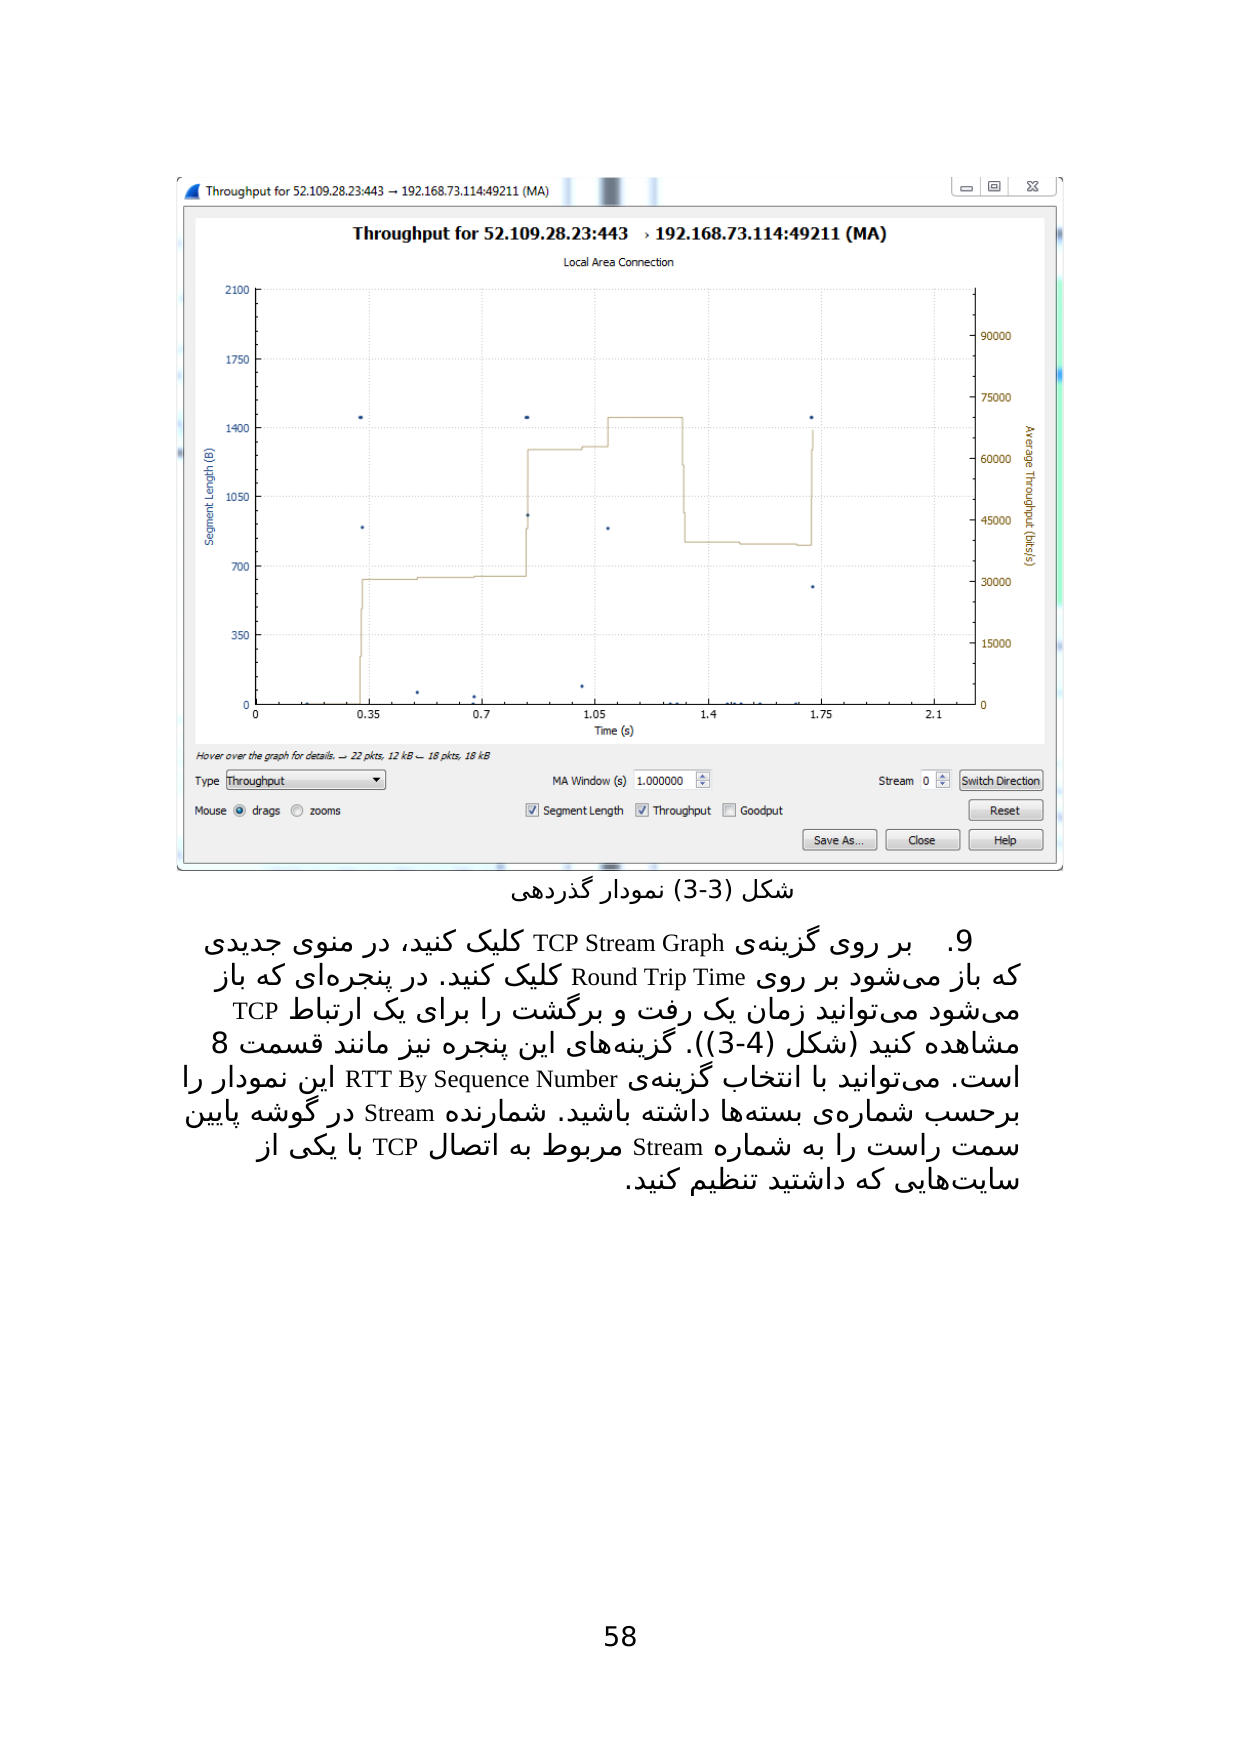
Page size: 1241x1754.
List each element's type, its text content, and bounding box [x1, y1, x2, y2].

text بر روی گزینه‌ی TCP Stream Graph کلیک کنید، در منوی جدیدی که باز می‌شود بر روی Round Trip Time کلیک کنید. در پنجره‌ای که باز می‌شود می‌توانید زمان یک رفت و برگشت را برای یک ارتباط TCP مشاهده کنید (‏شکل (3-4)). گزینه‌های این پنجره نیز مانند قسمت 8 است. می‌توانید با انتخاب گزینه‌ی RTT By Sequence Number این نمودار را برحسب شماره‌ی بسته‌ها داشته باشید. شمارنده Stream در گوشه پایین سمت راست را به شماره Stream مربوط به اتصال TCP با یکی از سایت‌هایی که داشتید تنظیم کنید. [177, 925, 1021, 1196]
picture [176, 177, 1064, 871]
text نمودار گذردهی [177, 879, 1063, 904]
